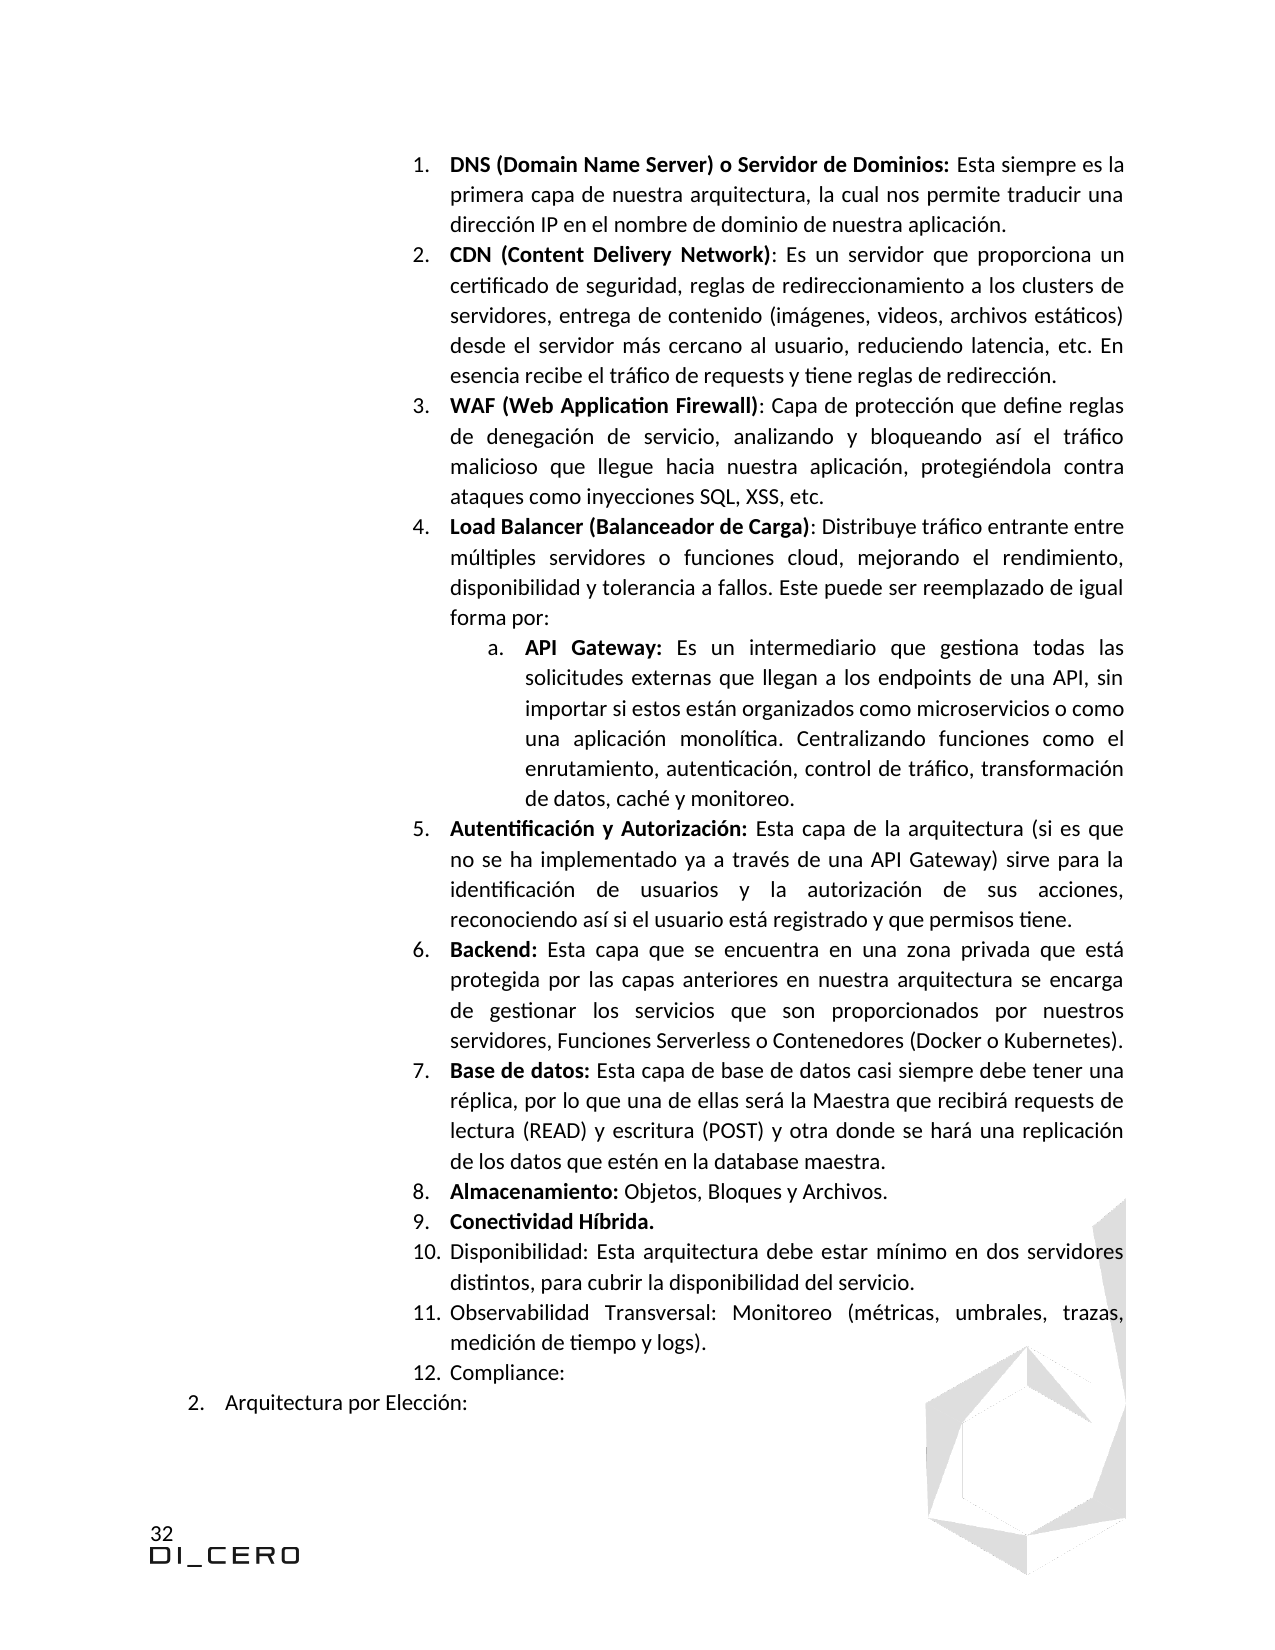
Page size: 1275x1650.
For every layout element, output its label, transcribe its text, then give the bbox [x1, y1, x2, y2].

list Autentificación y Autorización: Esta capa de la arquitectura (si es que no se ha implementado ya a través de una API Gateway) sirve para la identificación de usuarios y la autorización de sus acciones, reconociendo así si el usuario está registrado y que permisos tiene. [412, 814, 1125, 933]
picture [150, 1547, 299, 1567]
list Almacenamiento: Objetos, Bloques y Archivos. [412, 1177, 1125, 1205]
list CDN (Content Delivery Network): Es un servidor que proporciona un certificado de seguridad, reglas de redireccionamiento a los clusters de servidores, entrega de contenido (imágenes, videos, archivos estáticos) desde el servidor más cercano al usuario, reduciendo latencia, etc. En esencia recibe el tráfico de requests y tiene reglas de redirección. [412, 241, 1125, 389]
list Compliance: [412, 1358, 1125, 1386]
list API Gateway: Es un intermediario que gestiona todas las solicitudes externas que llegan a los endpoints de una API, sin importar si estos están organizados como microservicios o como una aplicación monolítica. Centralizando funciones como el enrutamiento, autenticación, control de tráfico, transformación de datos, caché y monitoreo. [487, 633, 1125, 812]
list Conectividad Híbrida. [412, 1207, 1125, 1235]
list Disponibilidad: Esta arquitectura debe estar mínimo en dos servidores distintos, para cubrir la disponibilidad del servicio. [412, 1237, 1125, 1296]
list Observabilidad Transversal: Monitoreo (métricas, umbrales, trazas, medición de tiempo y logs). [412, 1298, 1125, 1356]
picture [925, 1198, 1126, 1575]
list WAF (Web Application Firewall): Capa de protección que define reglas de denegación de servicio, analizando y bloqueando así el tráfico malicioso que llegue hacia nuestra aplicación, protegiéndola contra ataques como inyecciones SQL, XSS, etc. [412, 392, 1125, 510]
list Backend: Esta capa que se encuentra en una zona privada que está protegida por las capas anteriores en nuestra arquitectura se encarga de gestionar los servicios que son proporcionados por nuestros servidores, Funciones Serverless o Contenedores (Docker o Kubernetes). [412, 935, 1125, 1054]
list DNS (Domain Name Server) o Servidor de Dominios: Esta siempre es la primera capa de nuestra arquitectura, la cual nos permite traducir una dirección IP en el nombre de dominio de nuestra aplicación. [412, 150, 1125, 238]
list Base de datos: Esta capa de base de datos casi siempre debe tener una réplica, por lo que una de ellas será la Maestra que recibirá requests de lectura (READ) y escritura (POST) y otra donde se hará una replicación de los datos que estén en la database maestra. [412, 1056, 1125, 1175]
list Load Balancer (Balanceador de Carga): Distribuye tráfico entrante entre múltiples servidores o funciones cloud, mejorando el rendimiento, disponibilidad y tolerancia a fallos. Este puede ser reemplazado de igual forma por: [412, 512, 1125, 631]
list Arquitectura por Elección: [187, 1388, 1125, 1417]
